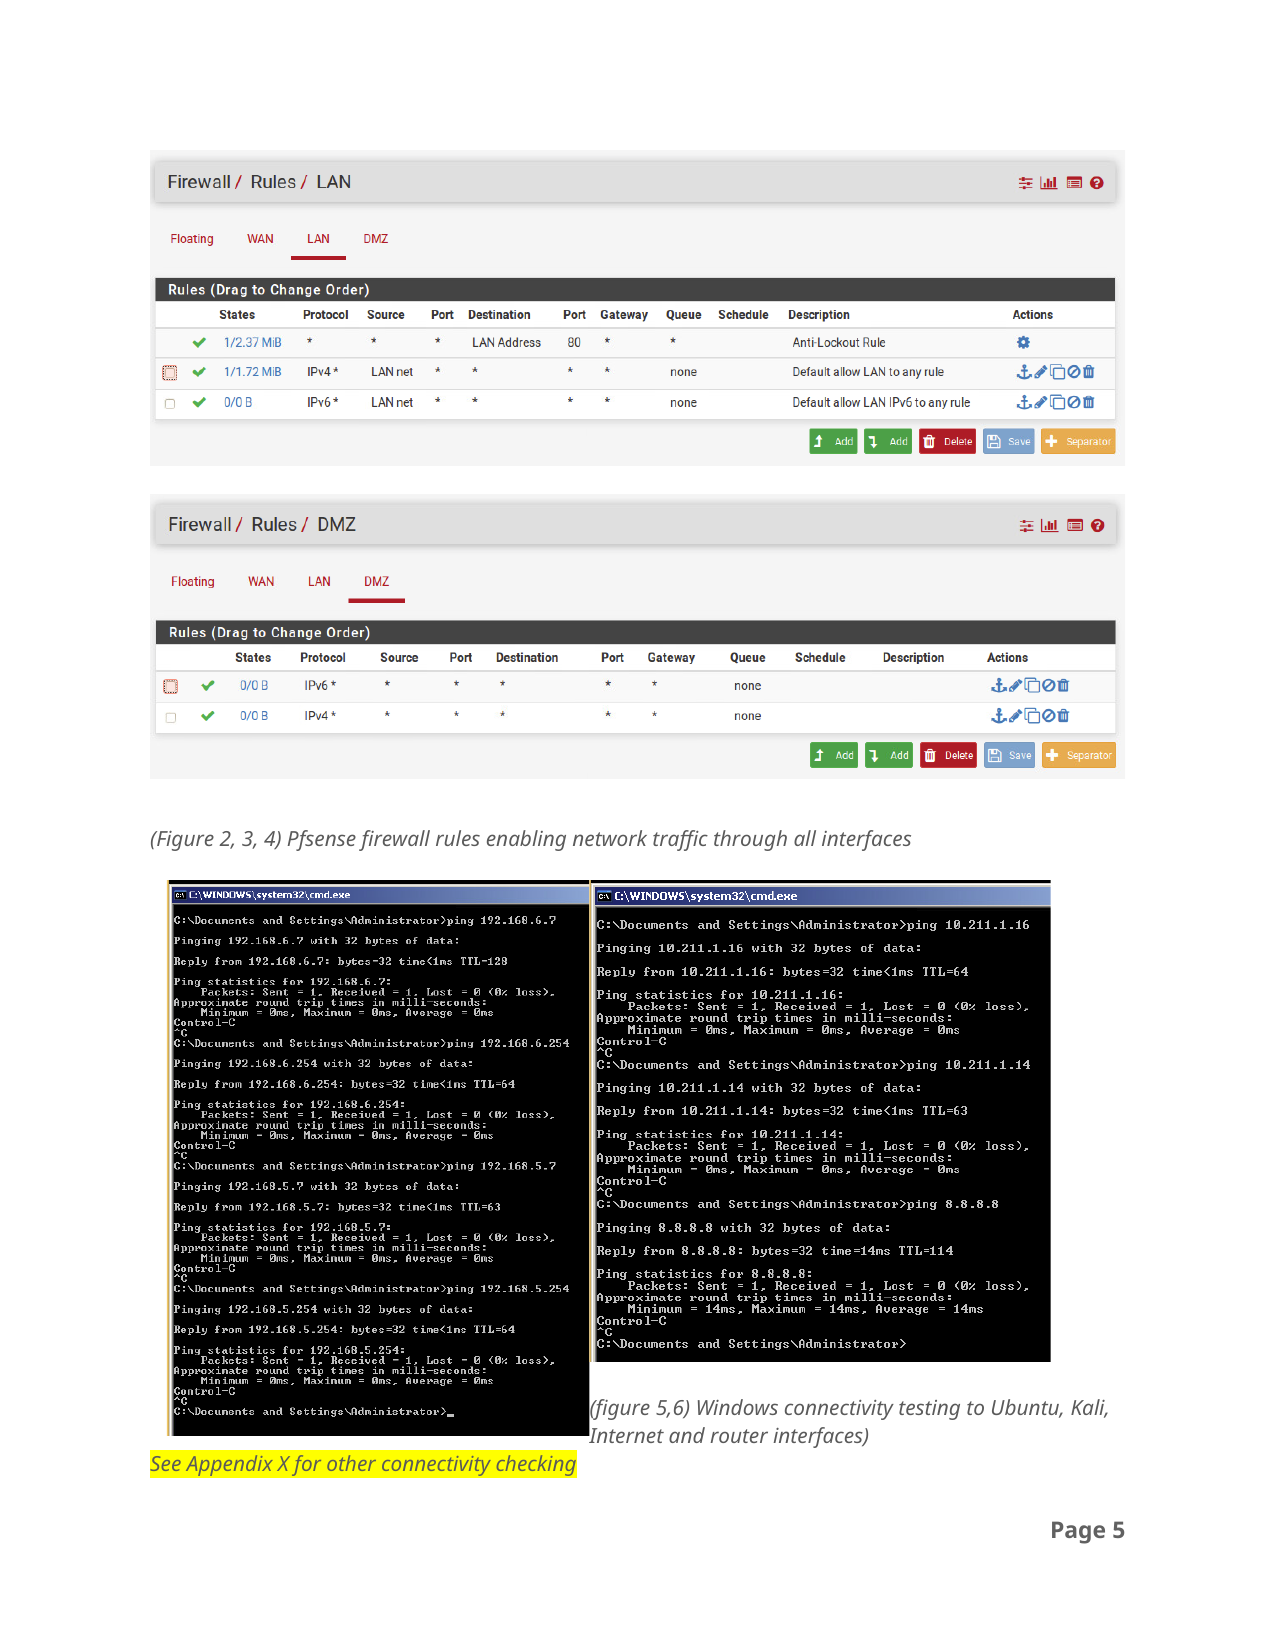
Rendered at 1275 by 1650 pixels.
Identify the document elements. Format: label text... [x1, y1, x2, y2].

text See Appendix X for other connectivity checking [150, 1449, 1125, 1478]
picture [150, 150, 1125, 466]
text (figure 5,6) Windows connectivity testing to Ubuntu, Kali, Internet and router interfaces) [150, 1393, 1125, 1449]
text (Figure 2, 3, 4) Pfsense firewall rules enabling network traffic through all interfaces [150, 824, 1125, 852]
picture [150, 494, 1125, 779]
picture [166, 880, 1051, 1436]
